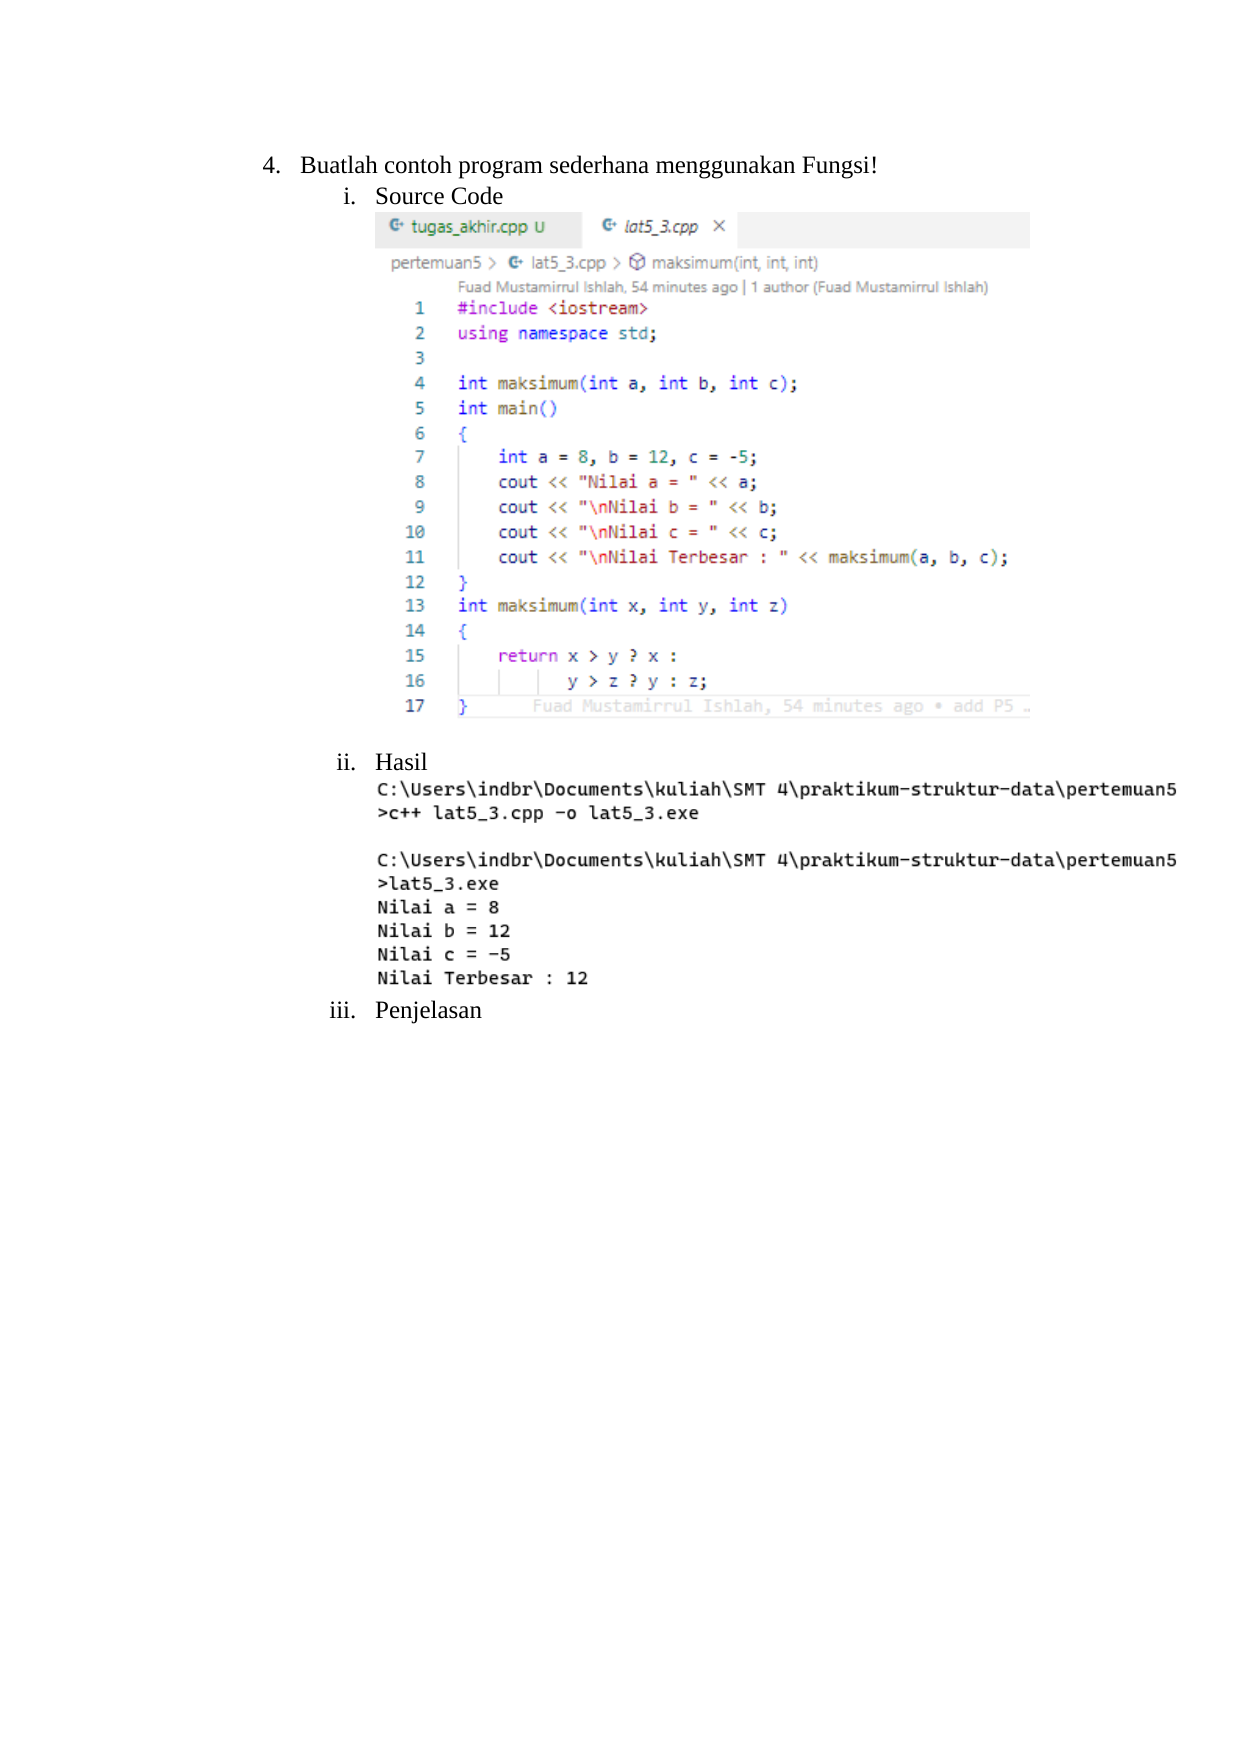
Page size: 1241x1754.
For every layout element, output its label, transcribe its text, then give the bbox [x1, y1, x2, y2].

picture [375, 778, 1181, 993]
list Buatlah contoh program sederhana menggunakan Fungsi! [262, 150, 1090, 179]
list Penjelasan [356, 995, 1090, 1024]
picture [375, 212, 1030, 745]
